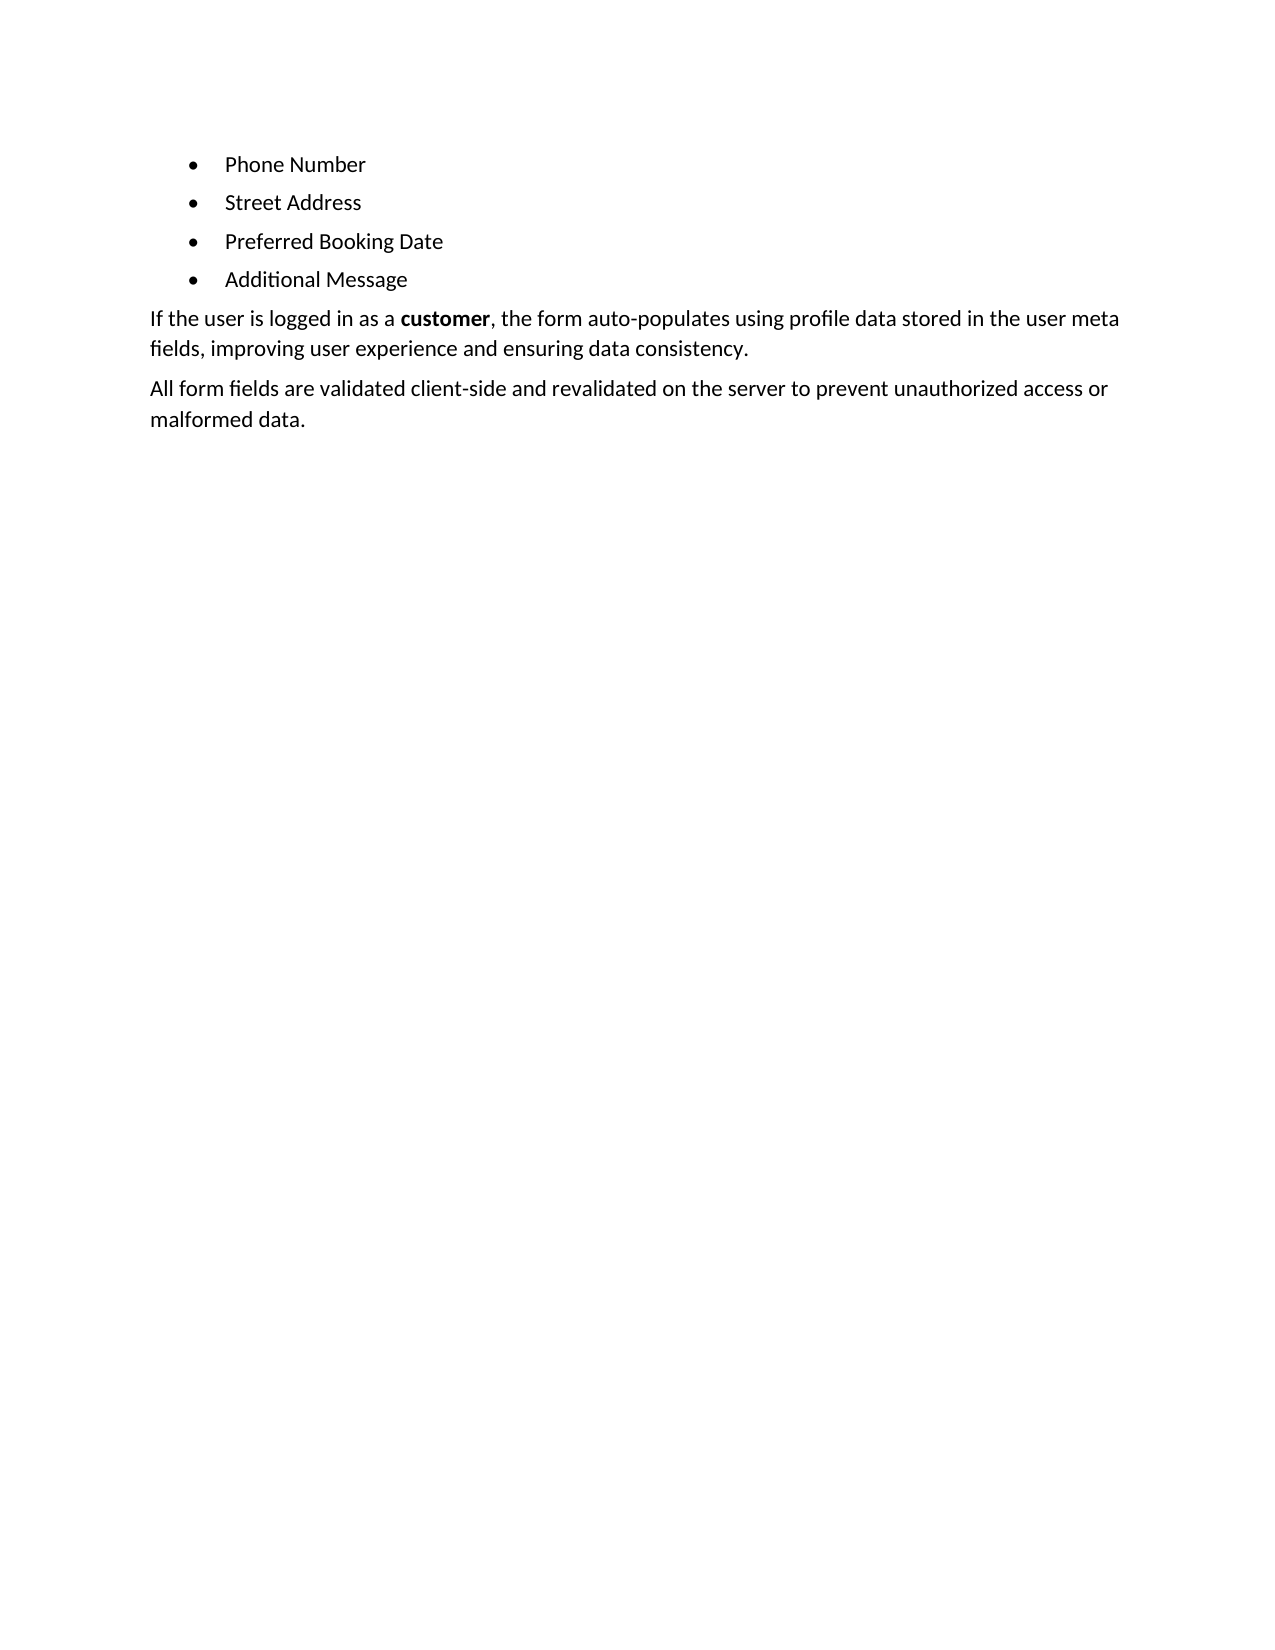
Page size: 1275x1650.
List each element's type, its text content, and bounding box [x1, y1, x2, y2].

text If the user is logged in as a customer, the form auto-populates using profile data stored in the user meta fields, improving user experience and ensuring data consistency. [150, 304, 1125, 362]
text All form fields are validated client-side and revalidated on the server to prevent unauthorized access or malformed data. [150, 374, 1125, 433]
list Additional Message [187, 265, 1125, 293]
list Phone Number [187, 150, 1125, 178]
list Street Address [187, 188, 1125, 216]
list Preferred Booking Date [187, 227, 1125, 255]
